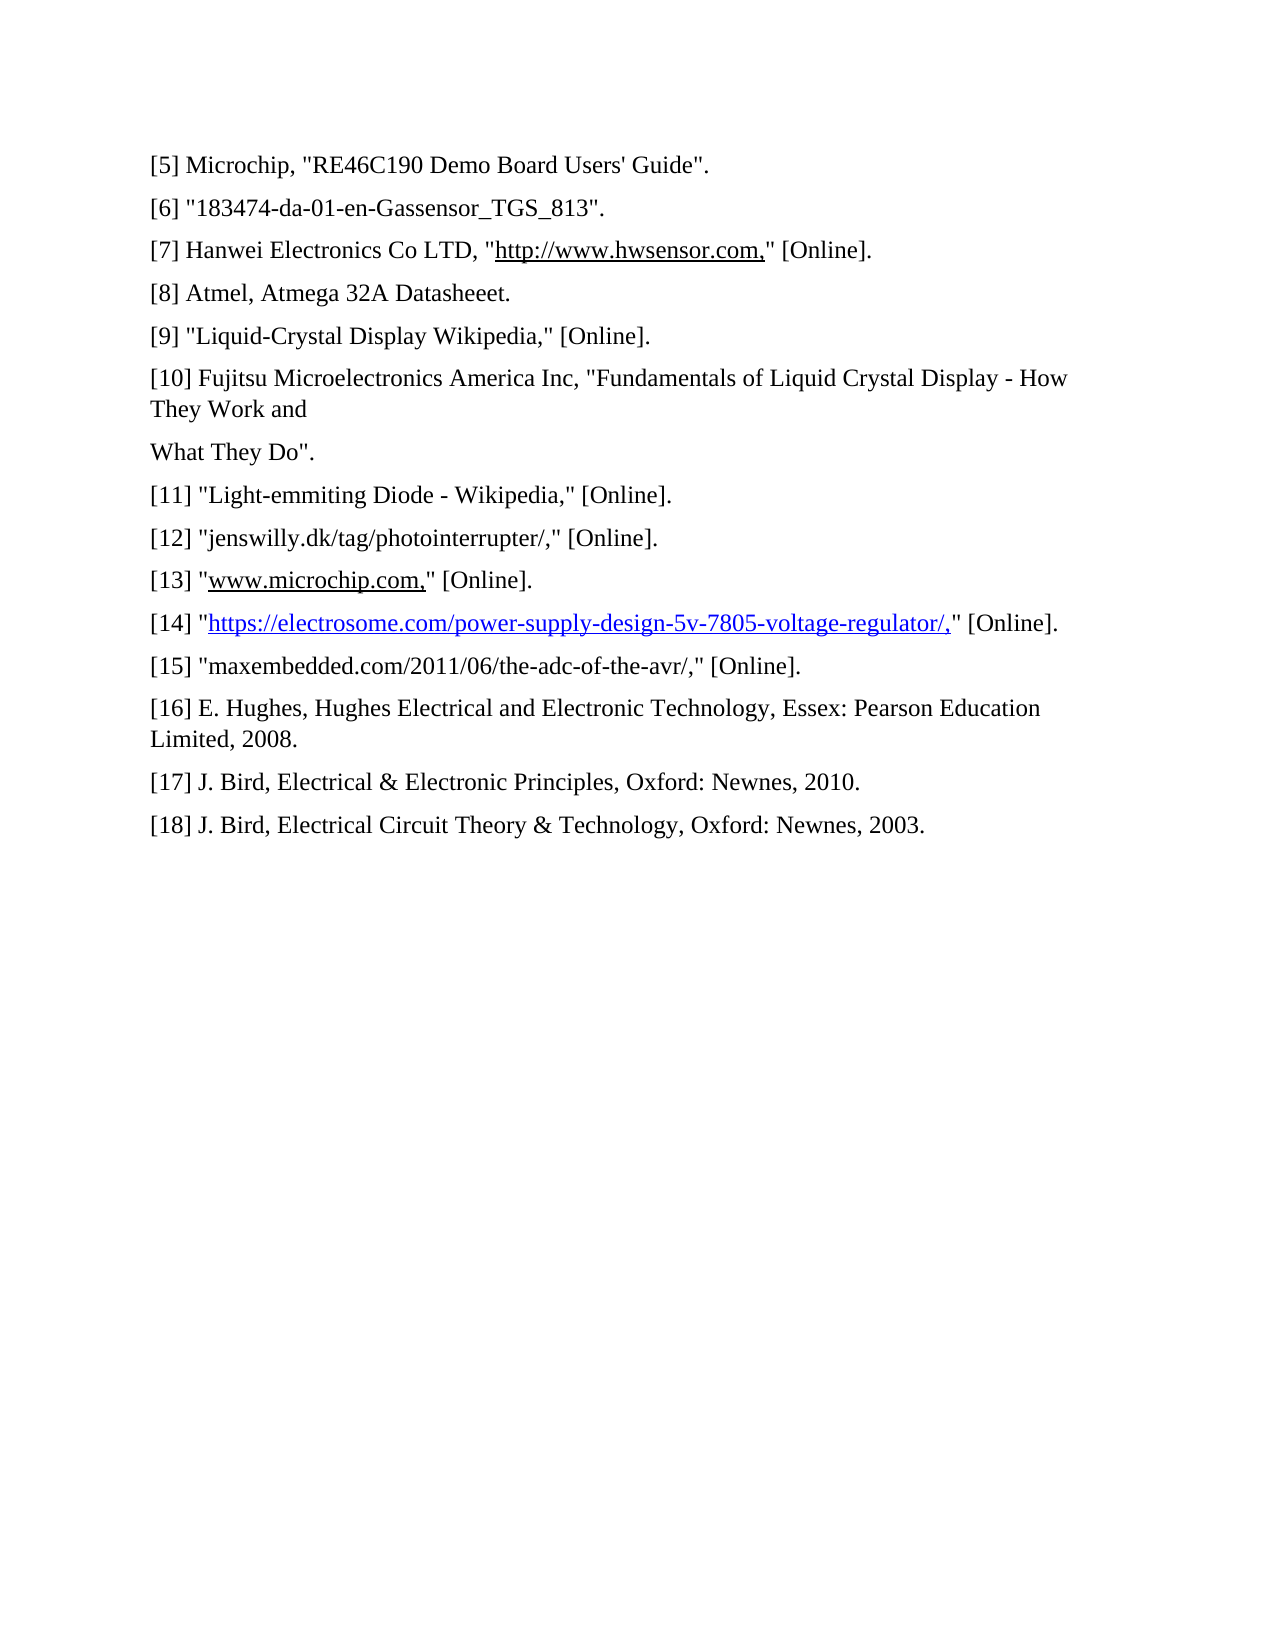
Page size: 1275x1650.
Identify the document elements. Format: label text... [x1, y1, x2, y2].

text [11] "Light-emmiting Diode - Wikipedia," [Online]. [150, 480, 1125, 509]
text [14] "https://electrosome.com/power-supply-design-5v-7805-voltage-regulator/," [Online]. [150, 608, 1125, 637]
text [13] "www.microchip.com," [Online]. [150, 565, 1125, 594]
text [5] Microchip, "RE46C190 Demo Board Users' Guide". [150, 150, 1125, 179]
text [8] Atmel, Atmega 32A Datasheeet. [150, 278, 1125, 307]
text [17] J. Bird, Electrical & Electronic Principles, Oxford: Newnes, 2010. [150, 767, 1125, 796]
text [9] "Liquid-Crystal Display Wikipedia," [Online]. [150, 321, 1125, 349]
text What They Do". [150, 437, 1125, 466]
text [15] "maxembedded.com/2011/06/the-adc-of-the-avr/," [Online]. [150, 651, 1125, 679]
text [12] "jenswilly.dk/tag/photointerrupter/," [Online]. [150, 523, 1125, 551]
text [10] Fujitsu Microelectronics America Inc, "Fundamentals of Liquid Crystal Display - How They Work and [150, 363, 1125, 423]
text [6] "183474-da-01-en-Gassensor_TGS_813". [150, 193, 1125, 221]
text [18] J. Bird, Electrical Circuit Theory & Technology, Oxford: Newnes, 2003. [150, 810, 1125, 839]
text [7] Hanwei Electronics Co LTD, "http://www.hwsensor.com," [Online]. [150, 235, 1125, 264]
text [16] E. Hughes, Hughes Electrical and Electronic Technology, Essex: Pearson Education Limited, 2008. [150, 693, 1125, 753]
